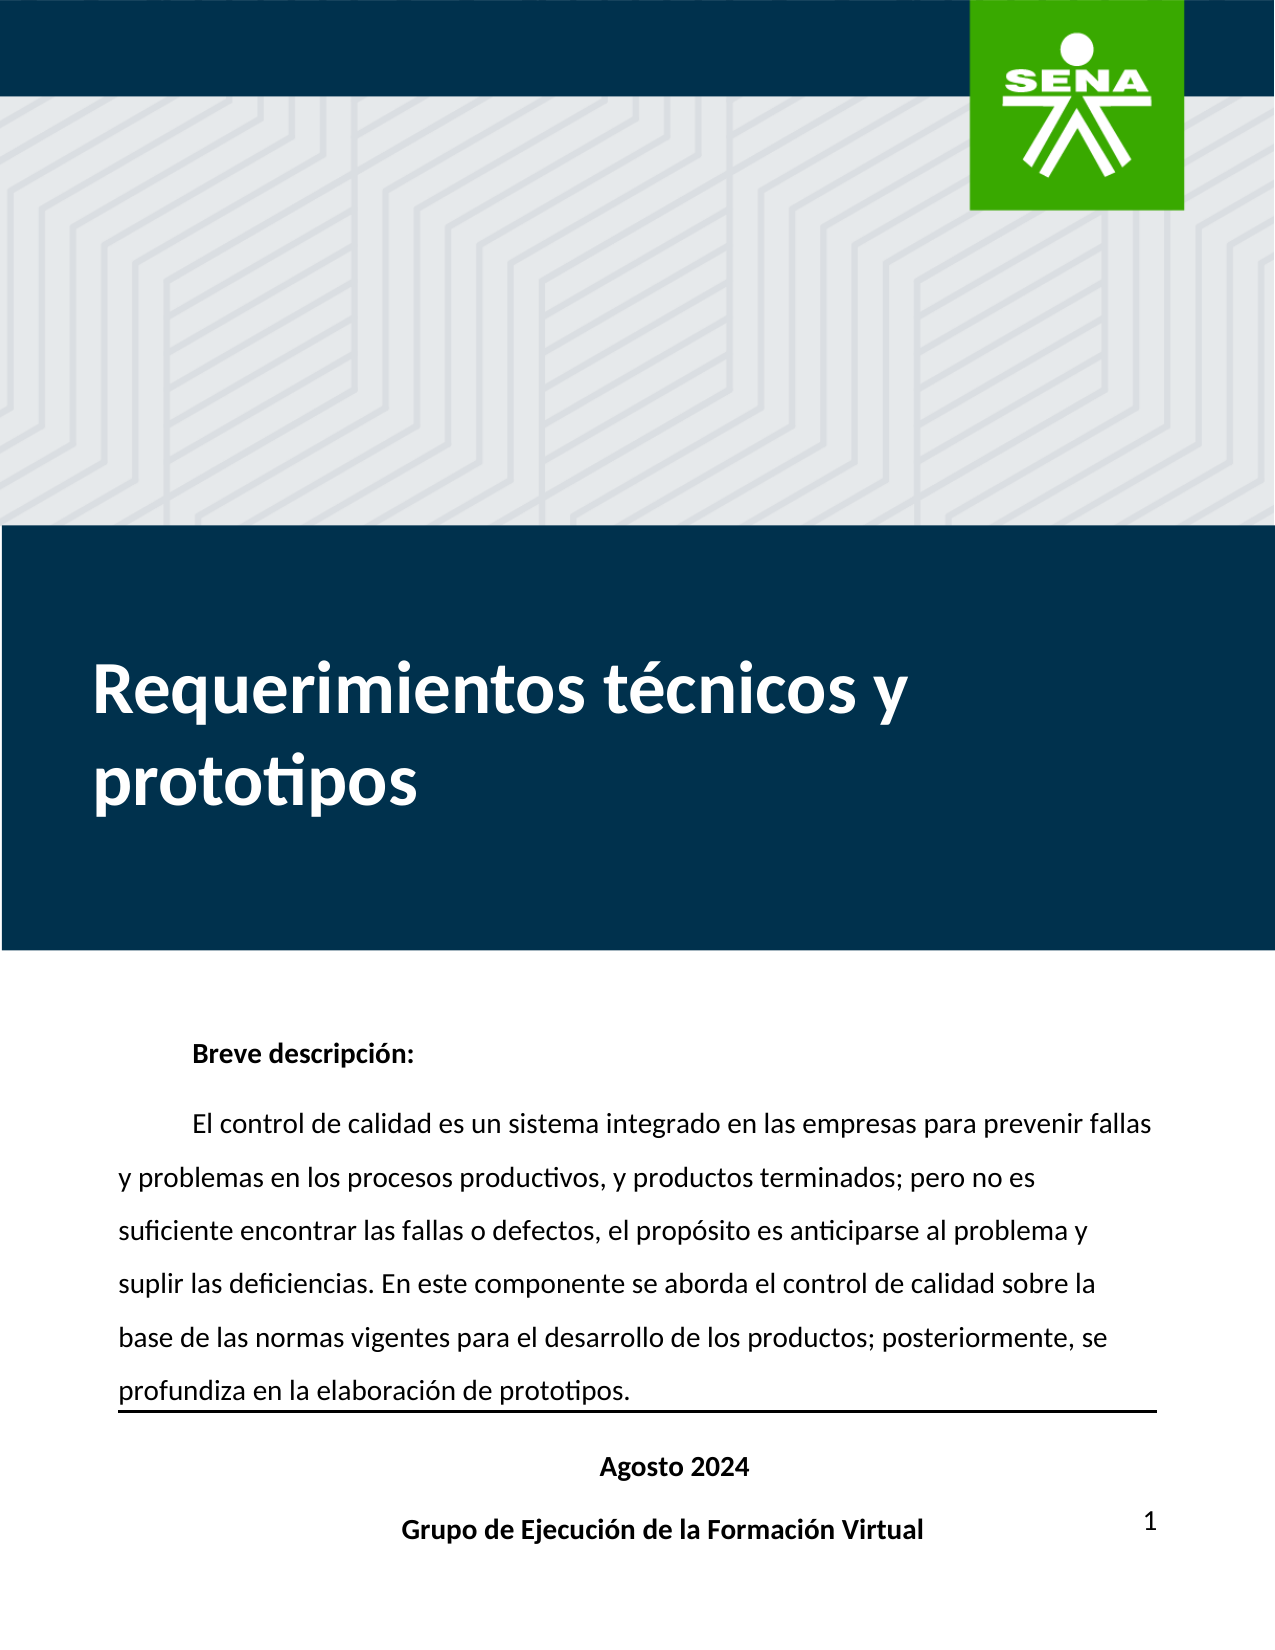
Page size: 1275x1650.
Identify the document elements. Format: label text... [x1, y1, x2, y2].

picture [0, 0, 1274, 527]
text Agosto 2024 [118, 1448, 1157, 1483]
text Breve descripción: [118, 1035, 1157, 1071]
text El control de calidad es un sistema integrado en las empresas para prevenir fallas y problemas en los procesos productivos, y productos terminados; pero no es suficiente encontrar las fallas o defectos, el propósito es anticiparse al problema y suplir las deficiencias. En este componente se aborda el control de calidad sobre la base de las normas vigentes para el desarrollo de los productos; posteriormente, se profundiza en la elaboración de prototipos. [118, 1105, 1157, 1410]
